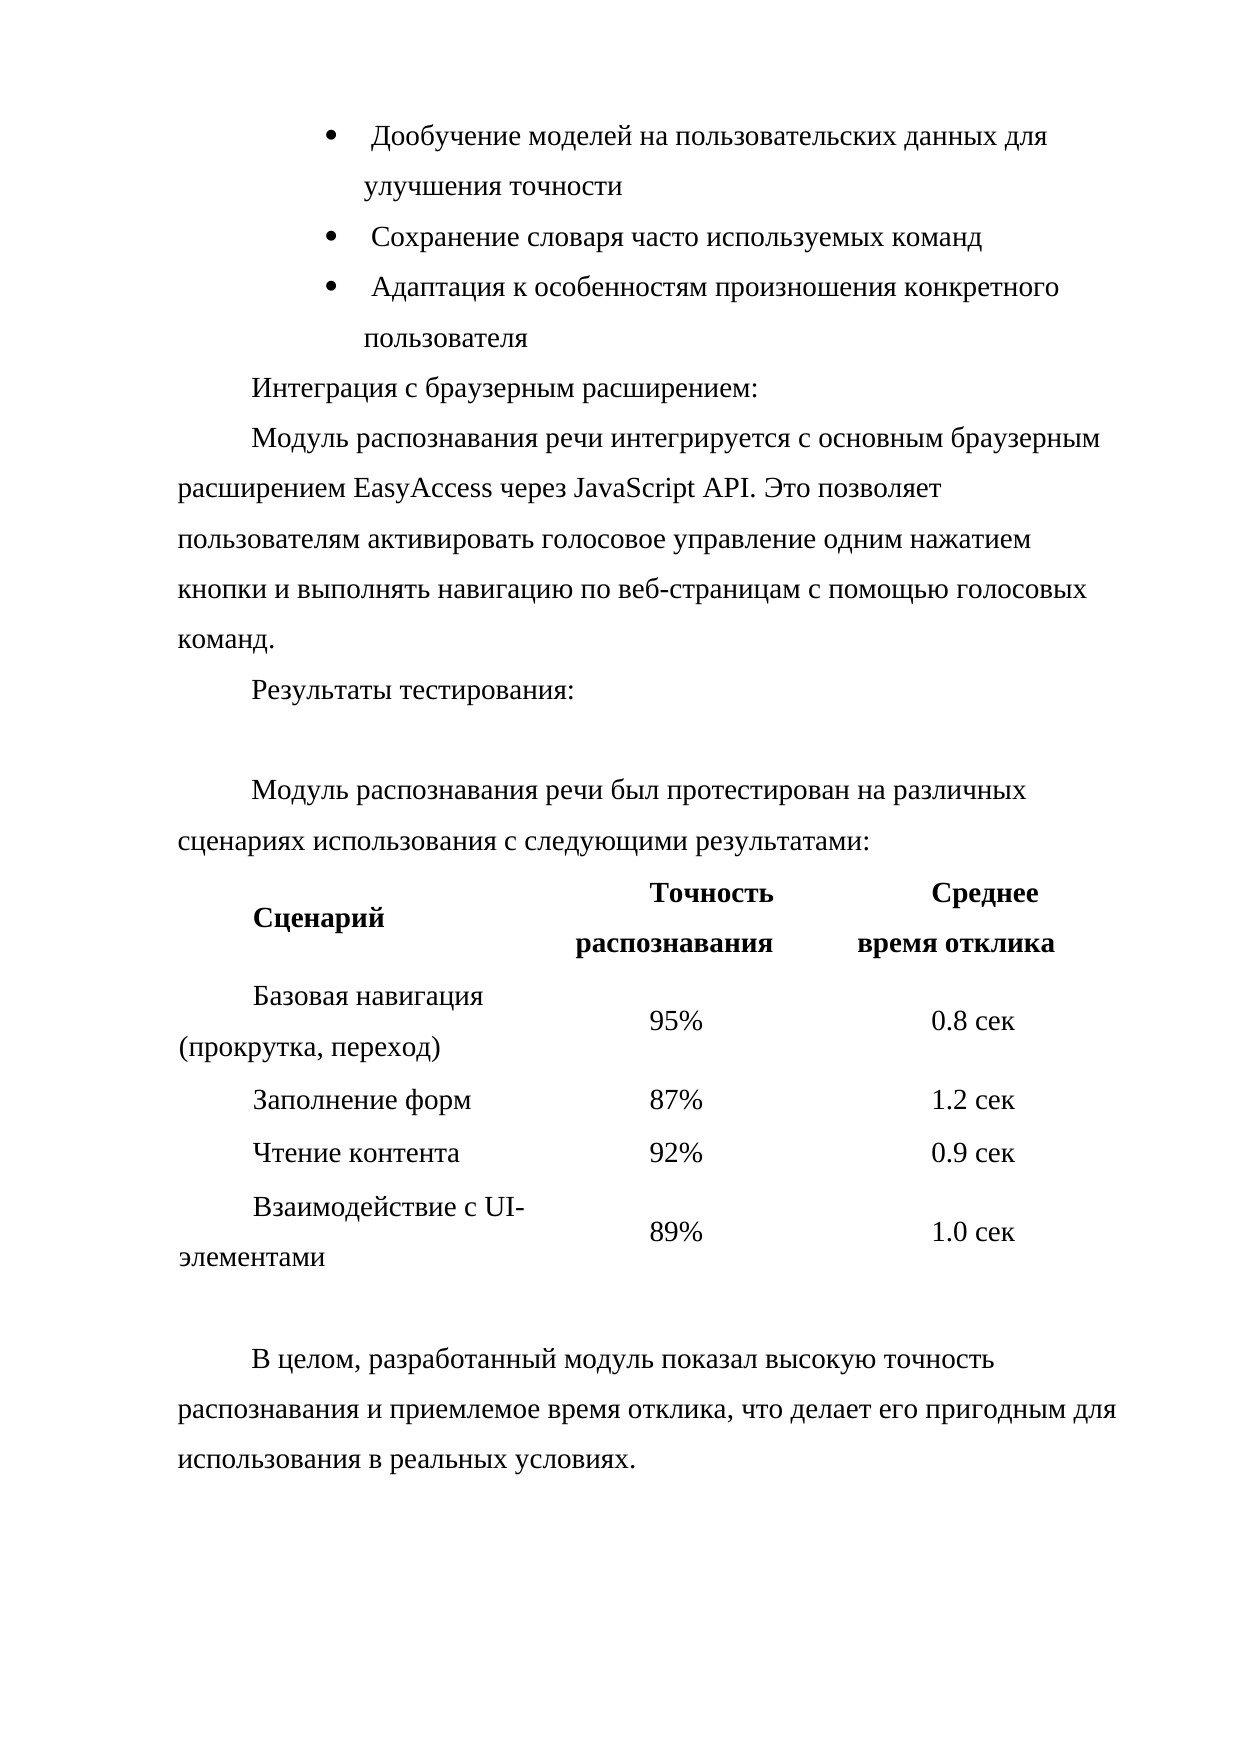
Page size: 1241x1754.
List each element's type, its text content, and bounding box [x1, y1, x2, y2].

table_header Точность распознавания [574, 873, 856, 977]
list Сохранение словаря часто используемых команд [326, 219, 1122, 252]
list Адаптация к особенностям произношения конкретного пользователя [326, 269, 1122, 353]
table_cell Взаимодействие с UI-элементами [177, 1187, 574, 1291]
table_cell 1.0 сек [856, 1187, 1122, 1291]
text Модуль распознавания речи интегрируется с основным браузерным расширением EasyAccess через JavaScript API. Это позволяет пользователям активировать голосовое управление одним нажатием кнопки и выполнять навигацию по веб-страницам с помощью голосовых команд. [177, 420, 1122, 655]
table_cell 89% [574, 1187, 856, 1291]
list Дообучение моделей на пользовательских данных для улучшения точности [326, 118, 1122, 202]
text Результаты тестирования: [177, 672, 1122, 705]
table_header Сценарий [177, 873, 574, 977]
table_cell 0.8 сек [856, 977, 1122, 1080]
table_cell Заполнение форм [177, 1080, 574, 1134]
table_cell 1.2 сек [856, 1080, 1122, 1134]
text Модуль распознавания речи был протестирован на различных сценариях использования с следующими результатами: [177, 772, 1122, 856]
text В целом, разработанный модуль показал высокую точность распознавания и приемлемое время отклика, что делает его пригодным для использования в реальных условиях. [177, 1341, 1122, 1475]
text Интеграция с браузерным расширением: [177, 370, 1122, 403]
table_cell Базовая навигация (прокрутка, переход) [177, 977, 574, 1080]
table_cell Чтение контента [177, 1134, 574, 1187]
table_cell 87% [574, 1080, 856, 1134]
table_cell 92% [574, 1134, 856, 1187]
table_header Среднее время отклика [856, 873, 1122, 977]
table_cell 95% [574, 977, 856, 1080]
table_cell 0.9 сек [856, 1134, 1122, 1187]
